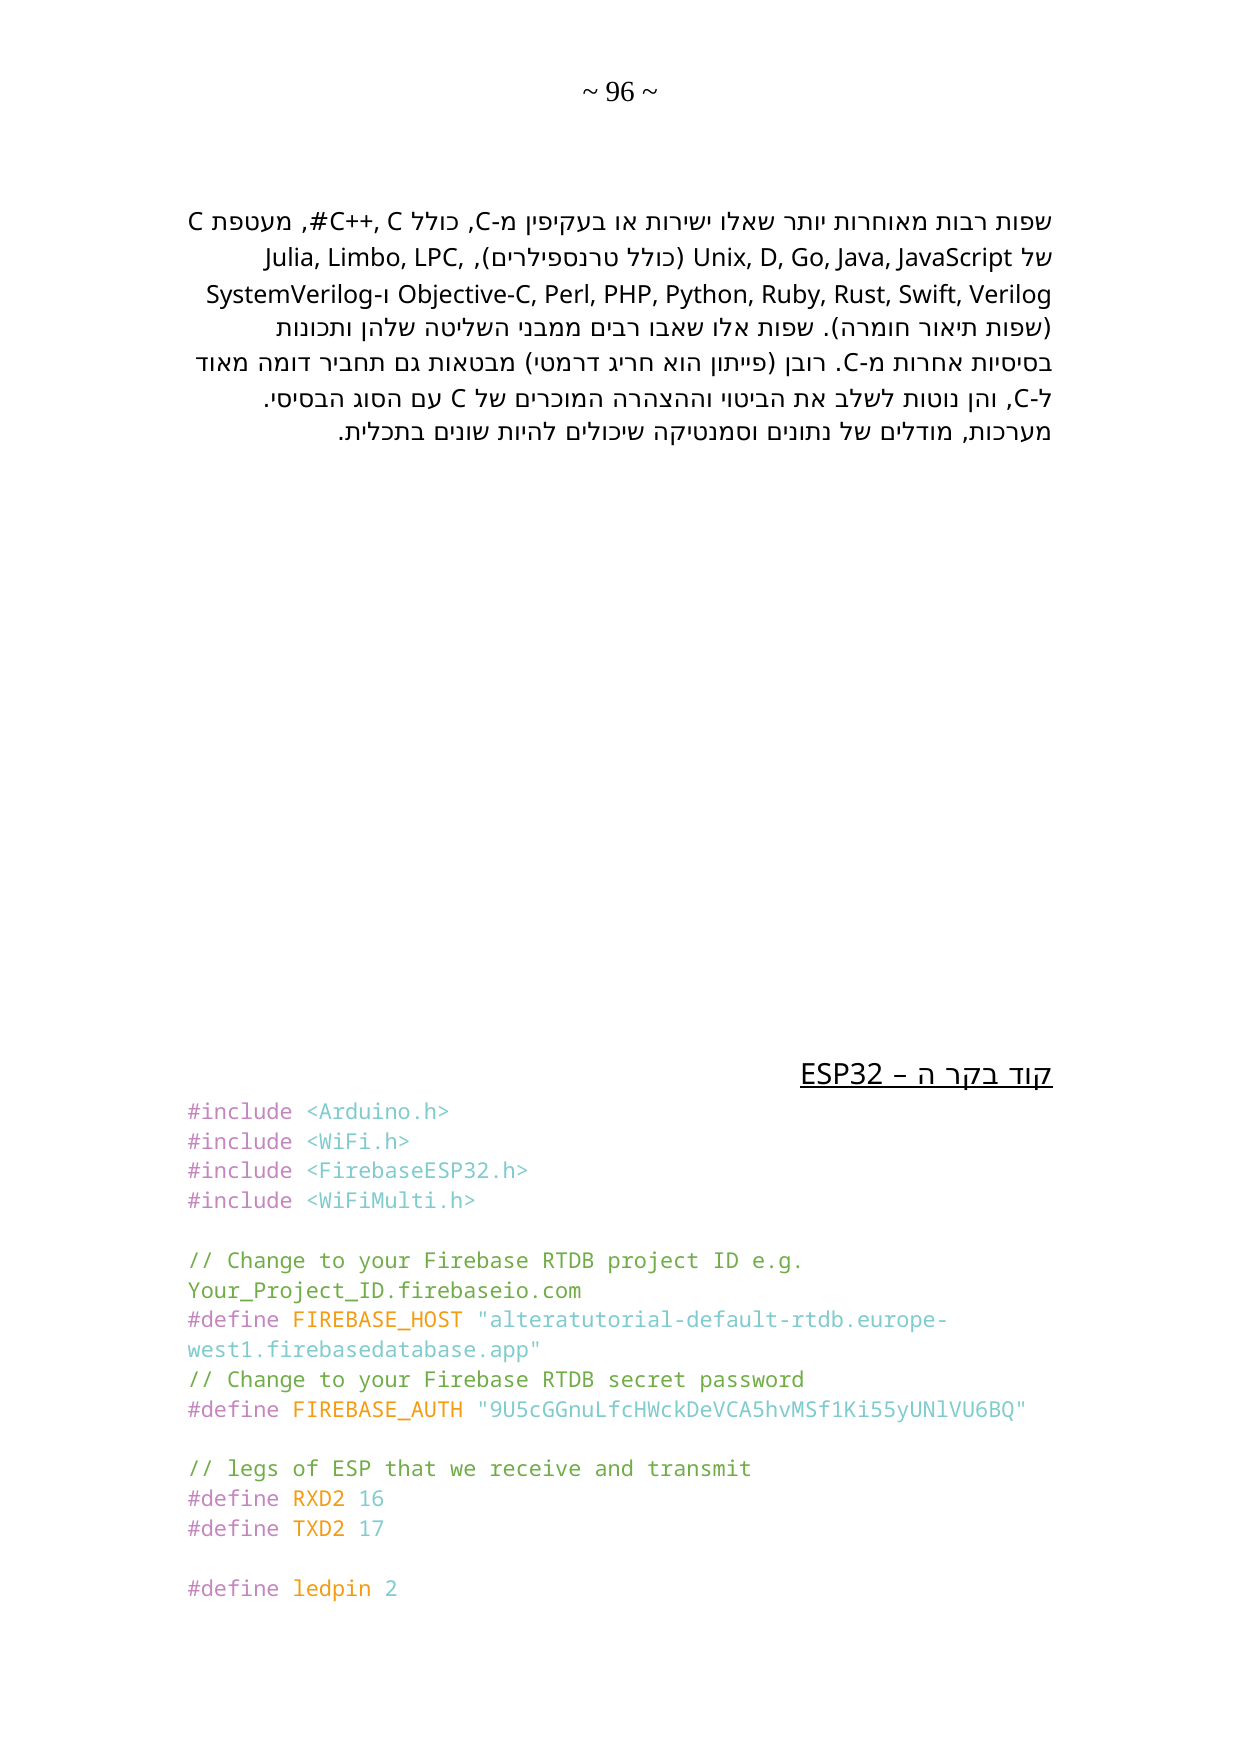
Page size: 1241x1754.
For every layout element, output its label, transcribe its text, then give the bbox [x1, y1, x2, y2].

text #define FIREBASE_AUTH "9U5cGGnuLfcHWckDeVCA5hvMSf1Ki55yUNlVU6BQ" [187, 1394, 1053, 1423]
text #define RXD2 16 [187, 1483, 1053, 1513]
text // Change to your Firebase RTDB secret password [187, 1364, 1053, 1394]
text // legs of ESP that we receive and transmit [187, 1453, 1053, 1483]
text // Change to your Firebase RTDB project ID e.g. Your_Project_ID.firebaseio.com [187, 1245, 1053, 1304]
subtitle קוד בקר ה – ESP32 [187, 1053, 1053, 1093]
text #include <WiFiMulti.h> [187, 1185, 1053, 1215]
text #define ledpin 2 [187, 1572, 1053, 1602]
text #include <Arduino.h> [187, 1096, 1053, 1126]
text שפות רבות מאוחרות יותר שאלו ישירות או בעקיפין מ-C, כולל C++, C#, מעטפת C של Unix, D, Go, Java, JavaScript (כולל טרנספילרים), Julia, Limbo, LPC, Objective-C, Perl, PHP, Python, Ruby, Rust, Swift, Verilog ו-SystemVerilog (שפות תיאור חומרה). שפות אלו שאבו רבים ממבני השליטה שלהן ותכונות בסיסיות אחרות מ-C. רובן (פייתון הוא חריג דרמטי) מבטאות גם תחביר דומה מאוד ל-C, והן נוטות לשלב את הביטוי וההצהרה המוכרים של C עם הסוג הבסיסי. מערכות, מודלים של נתונים וסמנטיקה שיכולים להיות שונים בתכלית. [187, 203, 1053, 446]
text #include <WiFi.h> [187, 1126, 1053, 1155]
text #define FIREBASE_HOST "alteratutorial-default-rtdb.europe-west1.firebasedatabase.app" [187, 1304, 1053, 1364]
text #include <FirebaseESP32.h> [187, 1155, 1053, 1185]
text #define TXD2 17 [187, 1513, 1053, 1543]
